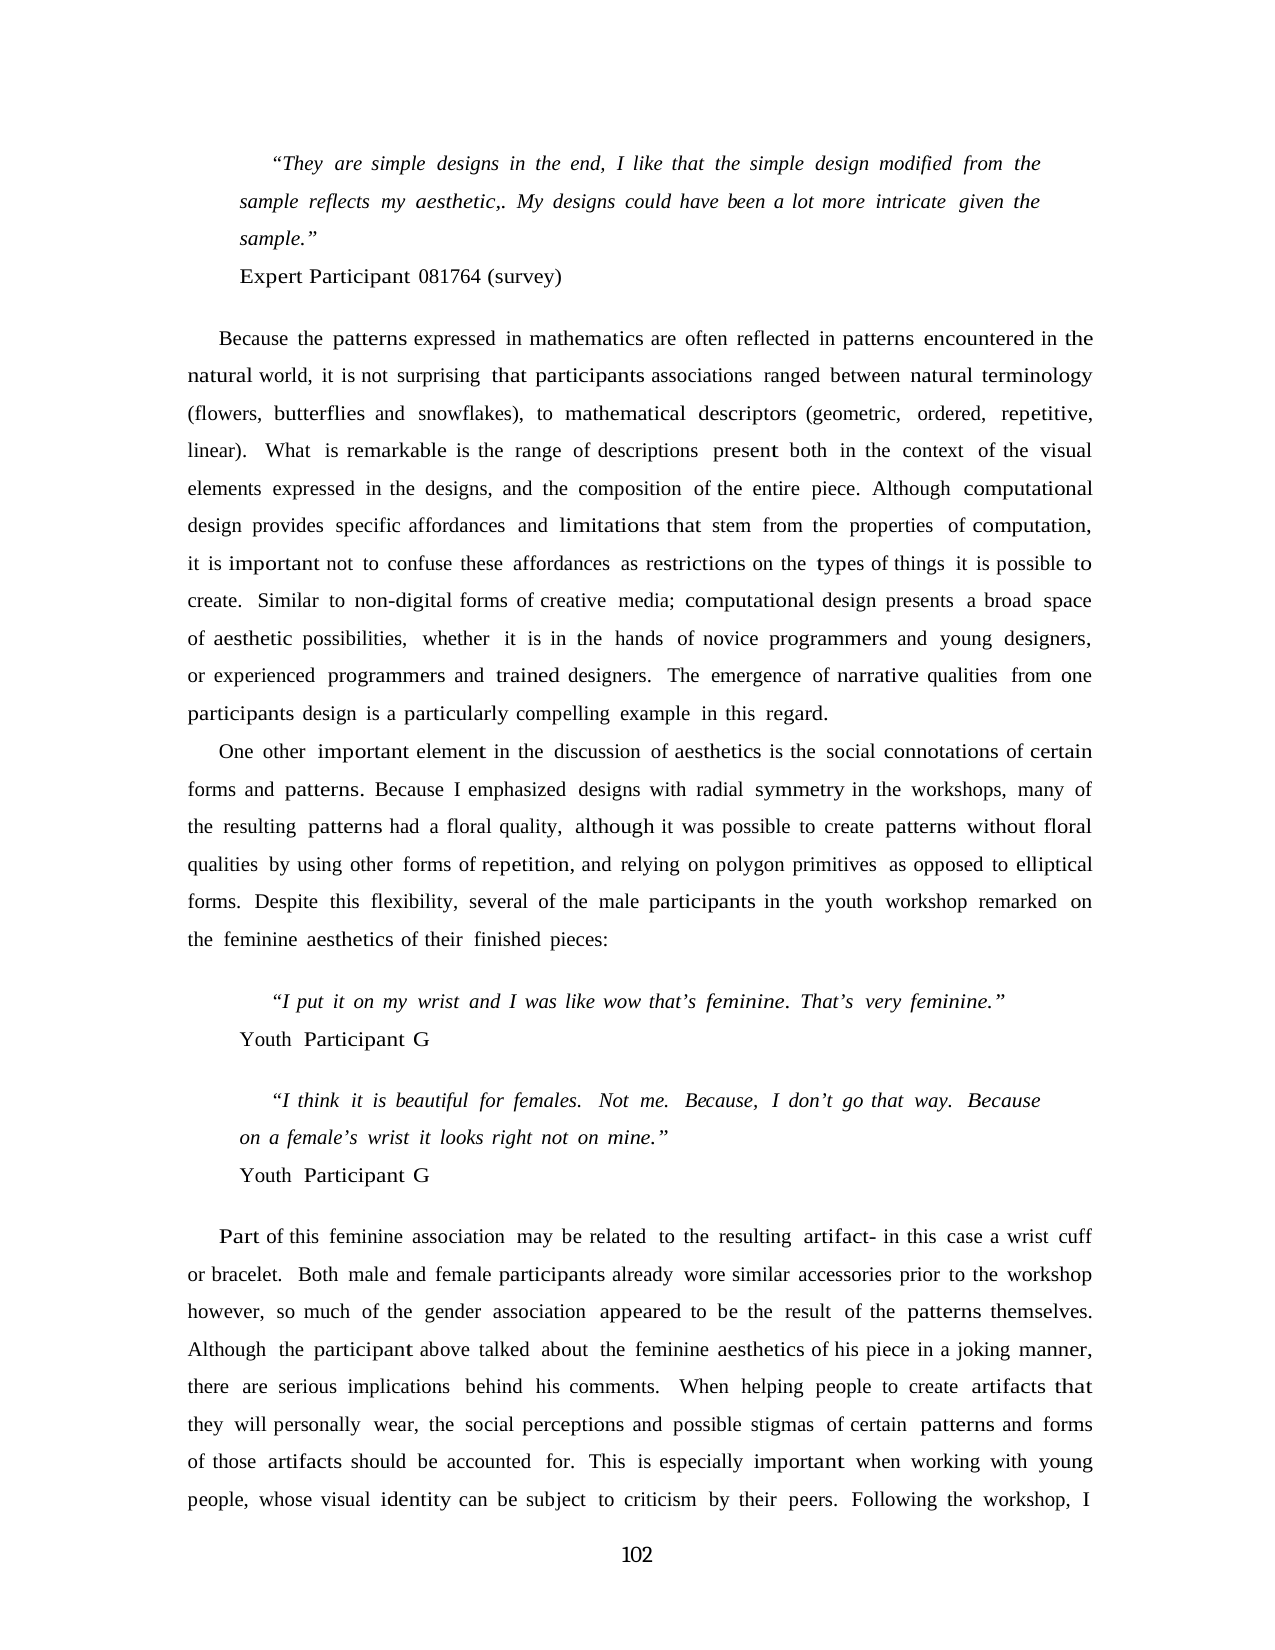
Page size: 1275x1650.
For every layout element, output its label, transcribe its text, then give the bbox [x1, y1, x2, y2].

text One other important element in the discussion of aesthetics is the social connotations of certain forms and patterns. Because I emphasized designs with radial symmetry in the workshops, many of the resulting patterns had a floral quality, although it was possible to create patterns without floral qualities by using other forms of repetition, and relying on polygon primitives as opposed to elliptical forms. Despite this flexibility, several of the male participants in the youth workshop remarked on the feminine aesthetics of their finished pieces: [187, 739, 1093, 951]
text Because the patterns expressed in mathematics are often reflected in patterns encountered in the natural world, it is not surprising that participants associations ranged between natural terminology (flowers, butterflies and snowflakes), to mathematical descriptors (geometric, ordered, repetitive, linear). What is remarkable is the range of descriptions present both in the context of the visual elements expressed in the designs, and the composition of the entire piece. Although computational design provides specific affordances and limitations that stem from the properties of computation, it is important not to confuse these affordances as restrictions on the types of things it is possible to create. Similar to non-digital forms of creative media; computational design presents a broad space of aesthetic possibilities, whether it is in the hands of novice programmers and young designers, or experienced programmers and trained designers. The emergence of narrative qualities from one participants design is a particularly compelling example in this regard. [187, 325, 1093, 724]
text “I think it is beautiful for females. Not me. Because, I don’t go that way. Because on a female’s wrist it looks right not on mine.” [239, 1088, 1041, 1149]
text “I put it on my wrist and I was like wow that’s feminine. That’s very feminine.” [271, 989, 1102, 1013]
text Part of this feminine association may be related to the resulting artifact- in this case a wrist cuff or bracelet. Both male and female participants already wore similar accessories prior to the workshop however, so much of the gender association appeared to be the result of the patterns themselves. Although the participant above talked about the feminine aesthetics of his piece in a joking manner, there are serious implications behind his comments. When helping people to create artifacts that they will personally wear, the social perceptions and possible stigmas of certain patterns and forms of those artifacts should be accounted for. This is especially important when working with young people, whose visual identity can be subject to criticism by their peers. Following the workshop, I [187, 1224, 1093, 1511]
text Youth Participant G [239, 1163, 1102, 1187]
text Youth Participant G [239, 1027, 1102, 1051]
text Expert Participant 081764 (survey) [239, 264, 1102, 288]
text “They are simple designs in the end, I like that the simple design modified from the sample reflects my aesthetic,. My designs could have been a lot more intricate given the sample.” [239, 151, 1041, 250]
